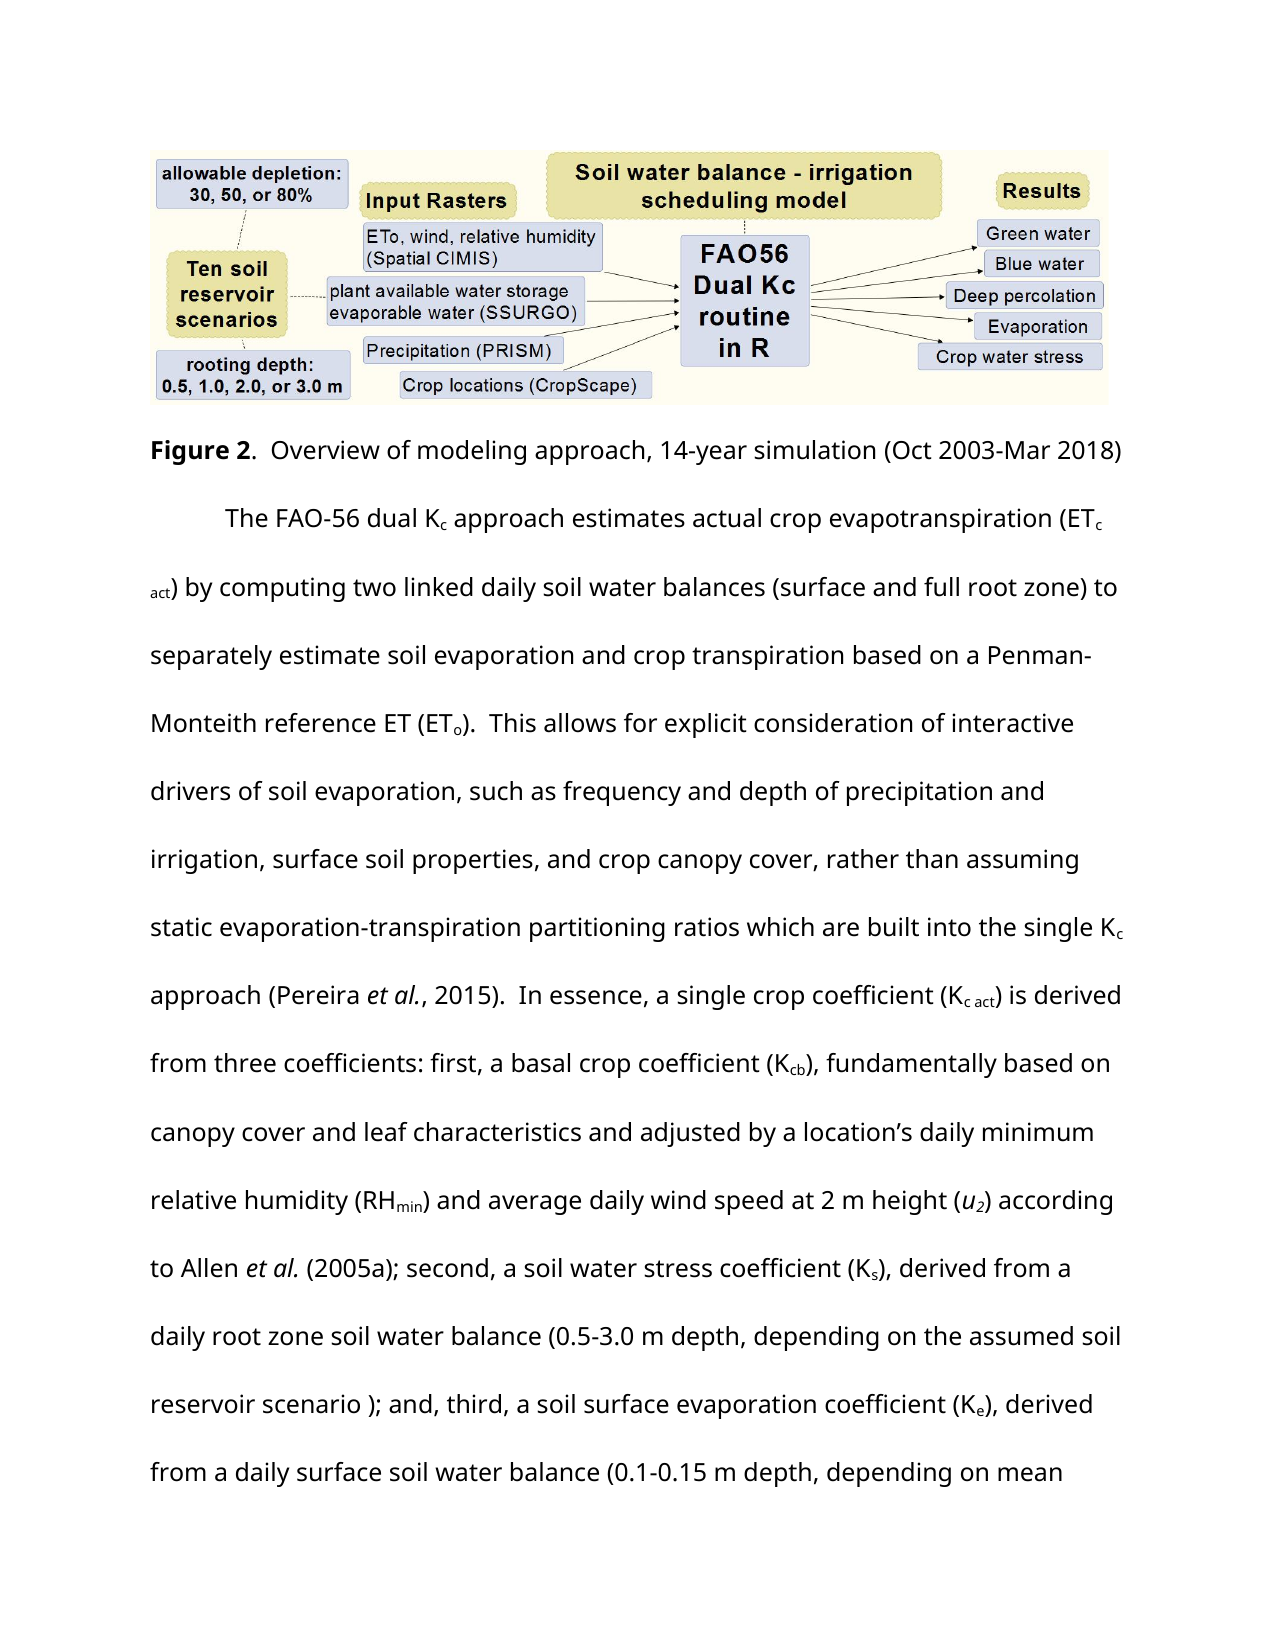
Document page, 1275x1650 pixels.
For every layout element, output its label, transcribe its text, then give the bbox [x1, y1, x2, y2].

picture [150, 150, 1109, 405]
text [150, 501, 1125, 1489]
text Figure 2. Overview of modeling approach, 14-year simulation (Oct 2003-Mar 2018) [150, 433, 1125, 467]
